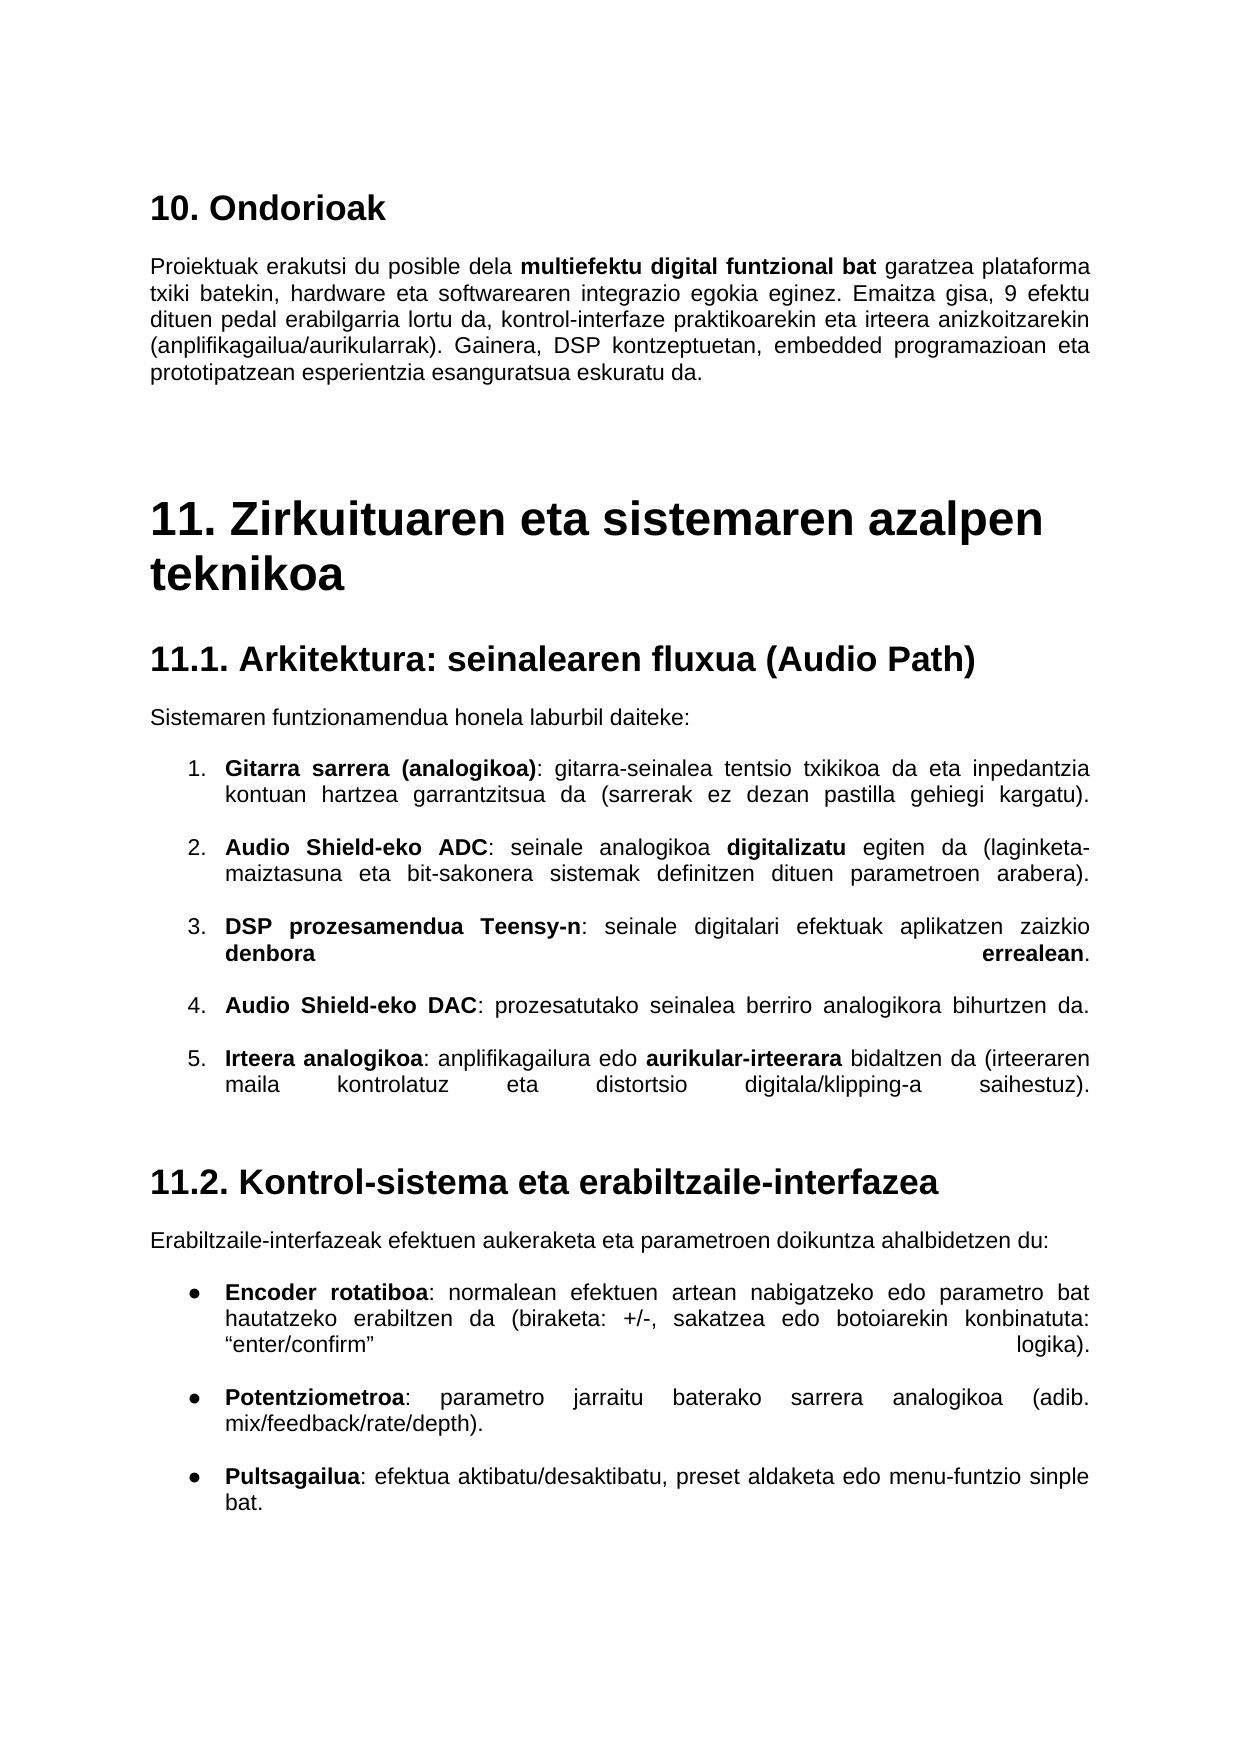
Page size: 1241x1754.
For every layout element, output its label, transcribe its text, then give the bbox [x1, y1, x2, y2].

subtitle 11.1. Arkitektura: seinalearen fluxua (Audio Path) [150, 638, 1090, 679]
text Sistemaren funtzionamendua honela laburbil daiteke: [150, 704, 1090, 730]
subtitle 10. Ondorioak [150, 187, 1090, 228]
list Gitarra sarrera (analogikoa): gitarra-seinalea tentsio txikikoa da eta inpedantzia kontuan hartzea garrantzitsua da (sarrerak ez dezan pastilla gehiegi kargatu). [187, 755, 1090, 834]
subtitle 11. Zirkuituaren eta sistemaren azalpen teknikoa [150, 490, 1090, 600]
list Audio Shield-eko DAC: prozesatutako seinalea berriro analogikora bihurtzen da. [187, 992, 1090, 1045]
subtitle 11.2. Kontrol-sistema eta erabiltzaile-interfazea [150, 1161, 1090, 1202]
list Potentziometroa: parametro jarraitu baterako sarrera analogikoa (adib. mix/feedback/rate/depth). [187, 1384, 1090, 1463]
text Proiektuak erakutsi du posible dela multiefektu digital funtzional bat garatzea plataforma txiki batekin, hardware eta softwarearen integrazio egokia eginez. Emaitza gisa, 9 efektu dituen pedal erabilgarria lortu da, kontrol-interfaze praktikoarekin eta irteera anizkoitzarekin (anplifikagailua/aurikularrak). Gainera, DSP kontzeptuetan, embedded programazioan eta prototipatzean esperientzia esanguratsua eskuratu da. [150, 253, 1090, 385]
list DSP prozesamendua Teensy-n: seinale digitalari efektuak aplikatzen zaizkio denbora errealean. [187, 913, 1090, 992]
list Irteera analogikoa: anplifikagailura edo aurikular-irteerara bidaltzen da (irteeraren maila kontrolatuz eta distortsio digitala/klipping-a saihestuz). [187, 1045, 1090, 1124]
text Erabiltzaile-interfazeak efektuen aukeraketa eta parametroen doikuntza ahalbidetzen du: [150, 1227, 1090, 1253]
list Encoder rotatiboa: normalean efektuen artean nabigatzeko edo parametro bat hautatzeko erabiltzen da (biraketa: +/-, sakatzea edo botoiarekin konbinatuta: “enter/confirm” logika). [187, 1278, 1090, 1384]
list Audio Shield-eko ADC: seinale analogikoa digitalizatu egiten da (laginketa-maiztasuna eta bit-sakonera sistemak definitzen dituen parametroen arabera). [187, 834, 1090, 913]
list Pultsagailua: efektua aktibatu/desaktibatu, preset aldaketa edo menu-funtzio sinple bat. [187, 1463, 1090, 1542]
